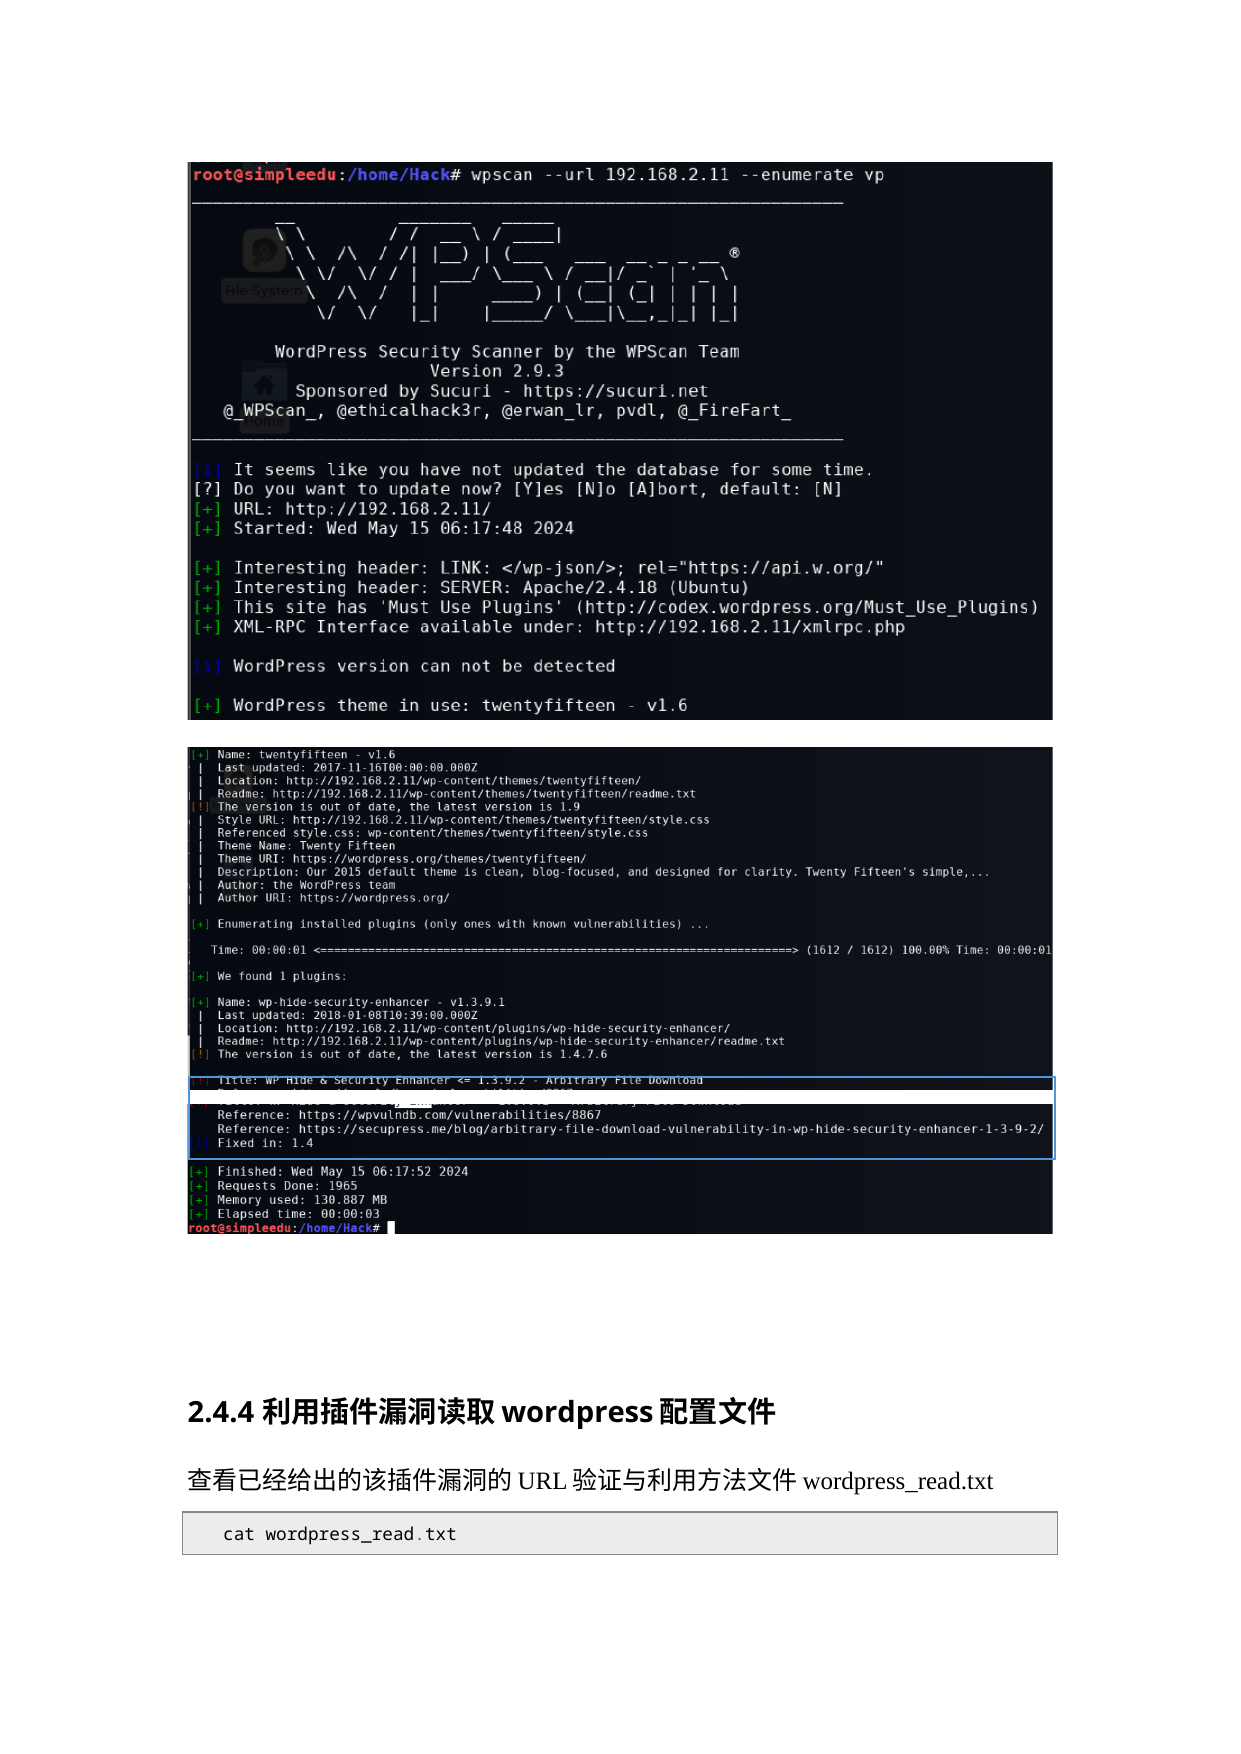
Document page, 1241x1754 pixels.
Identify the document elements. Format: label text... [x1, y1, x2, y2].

picture [190, 1078, 1053, 1090]
picture [187, 1104, 1053, 1234]
subtitle 2.4.4 利用插件漏洞读取wordpress配置文件 [187, 1377, 1053, 1442]
picture [187, 162, 1053, 720]
picture [187, 747, 1053, 1090]
picture [190, 1104, 1053, 1158]
text cat wordpress_read.txt [183, 1513, 1057, 1554]
text 查看已经给出的该插件漏洞的URL验证与利用方法文件wordpress_read.txt [187, 1446, 1053, 1511]
